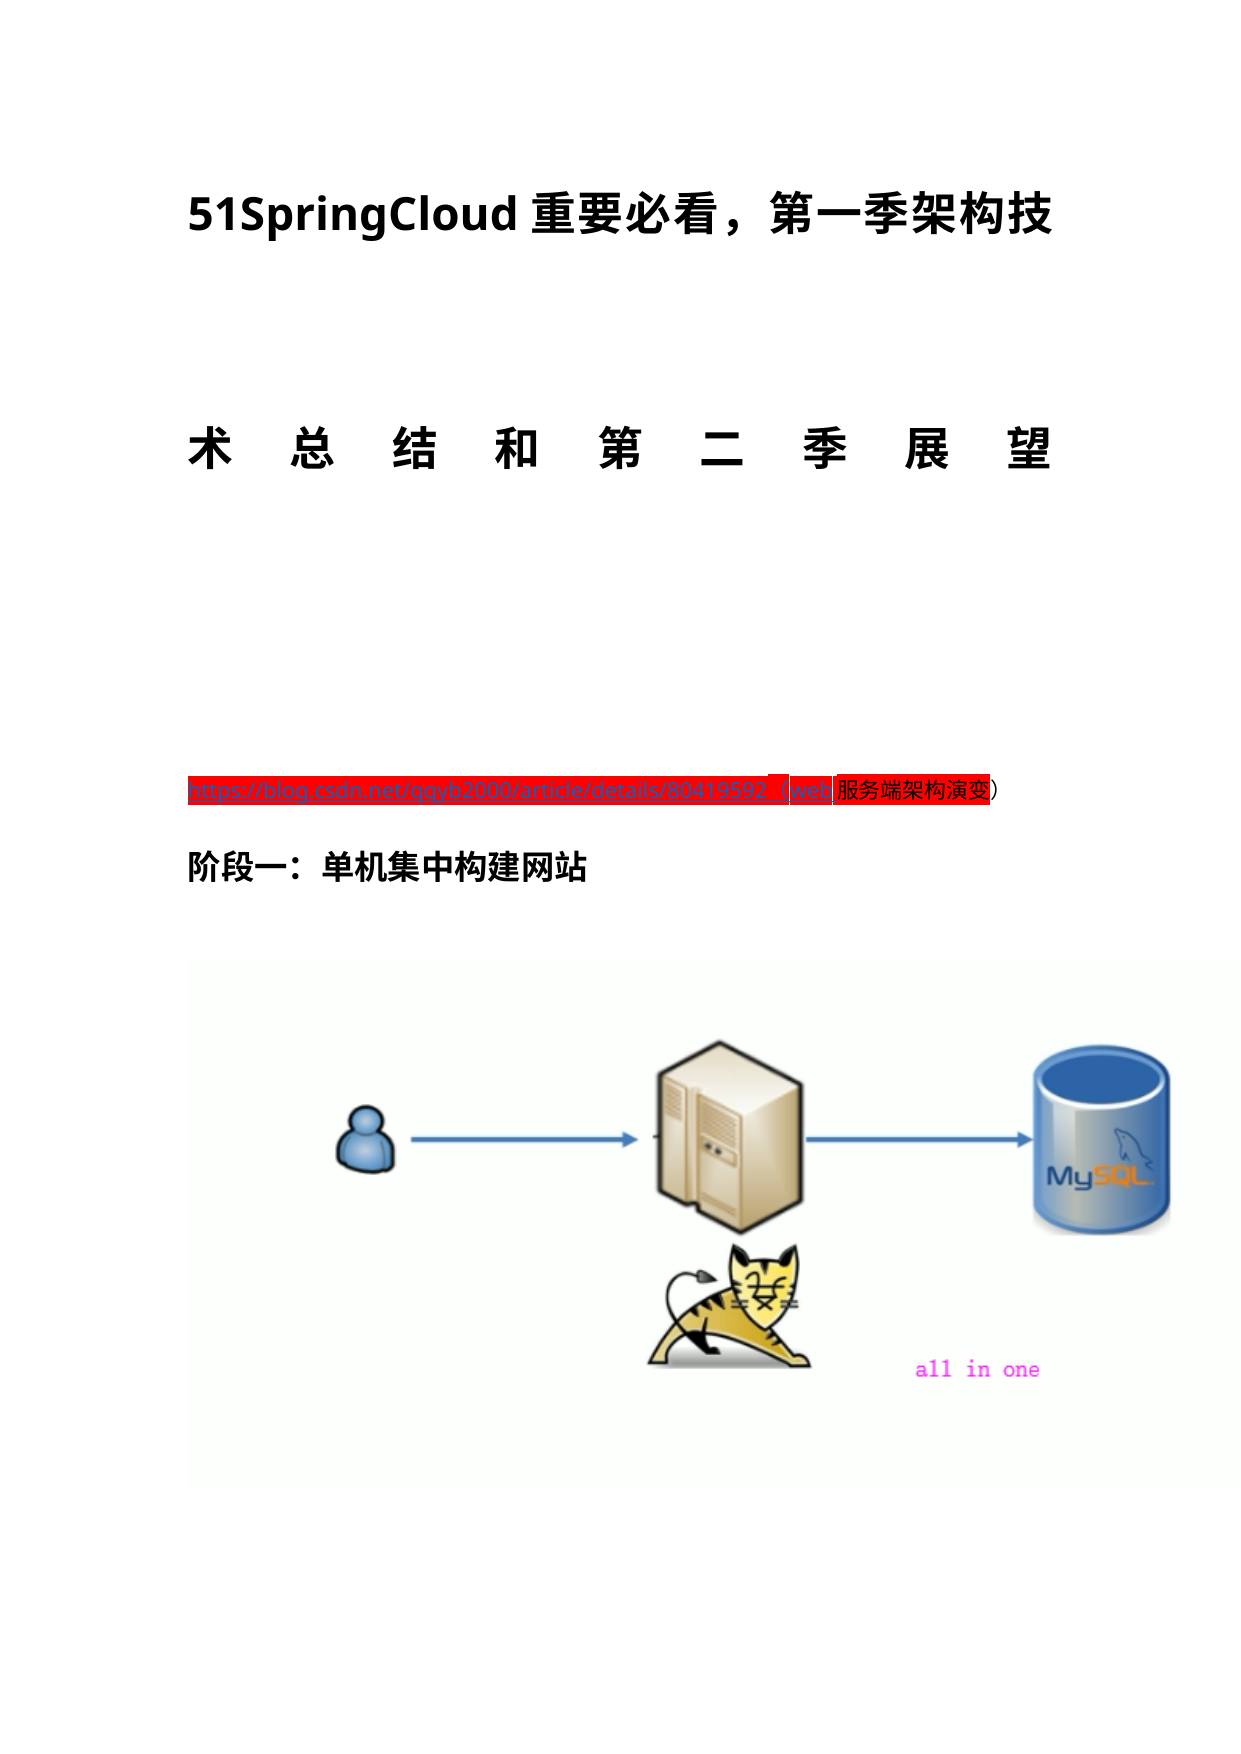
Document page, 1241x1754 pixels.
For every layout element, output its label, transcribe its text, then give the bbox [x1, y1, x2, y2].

picture [187, 960, 1241, 1488]
subtitle 阶段一：单机集中构建网站 [187, 833, 1053, 898]
text https://blog.csdn.net/qqyb2000/article/details/80419592（web服务端架构演变） [187, 773, 1053, 806]
subtitle 51SpringCloud重要必看，第一季架构技术总结和第二季展望 [187, 162, 1053, 651]
